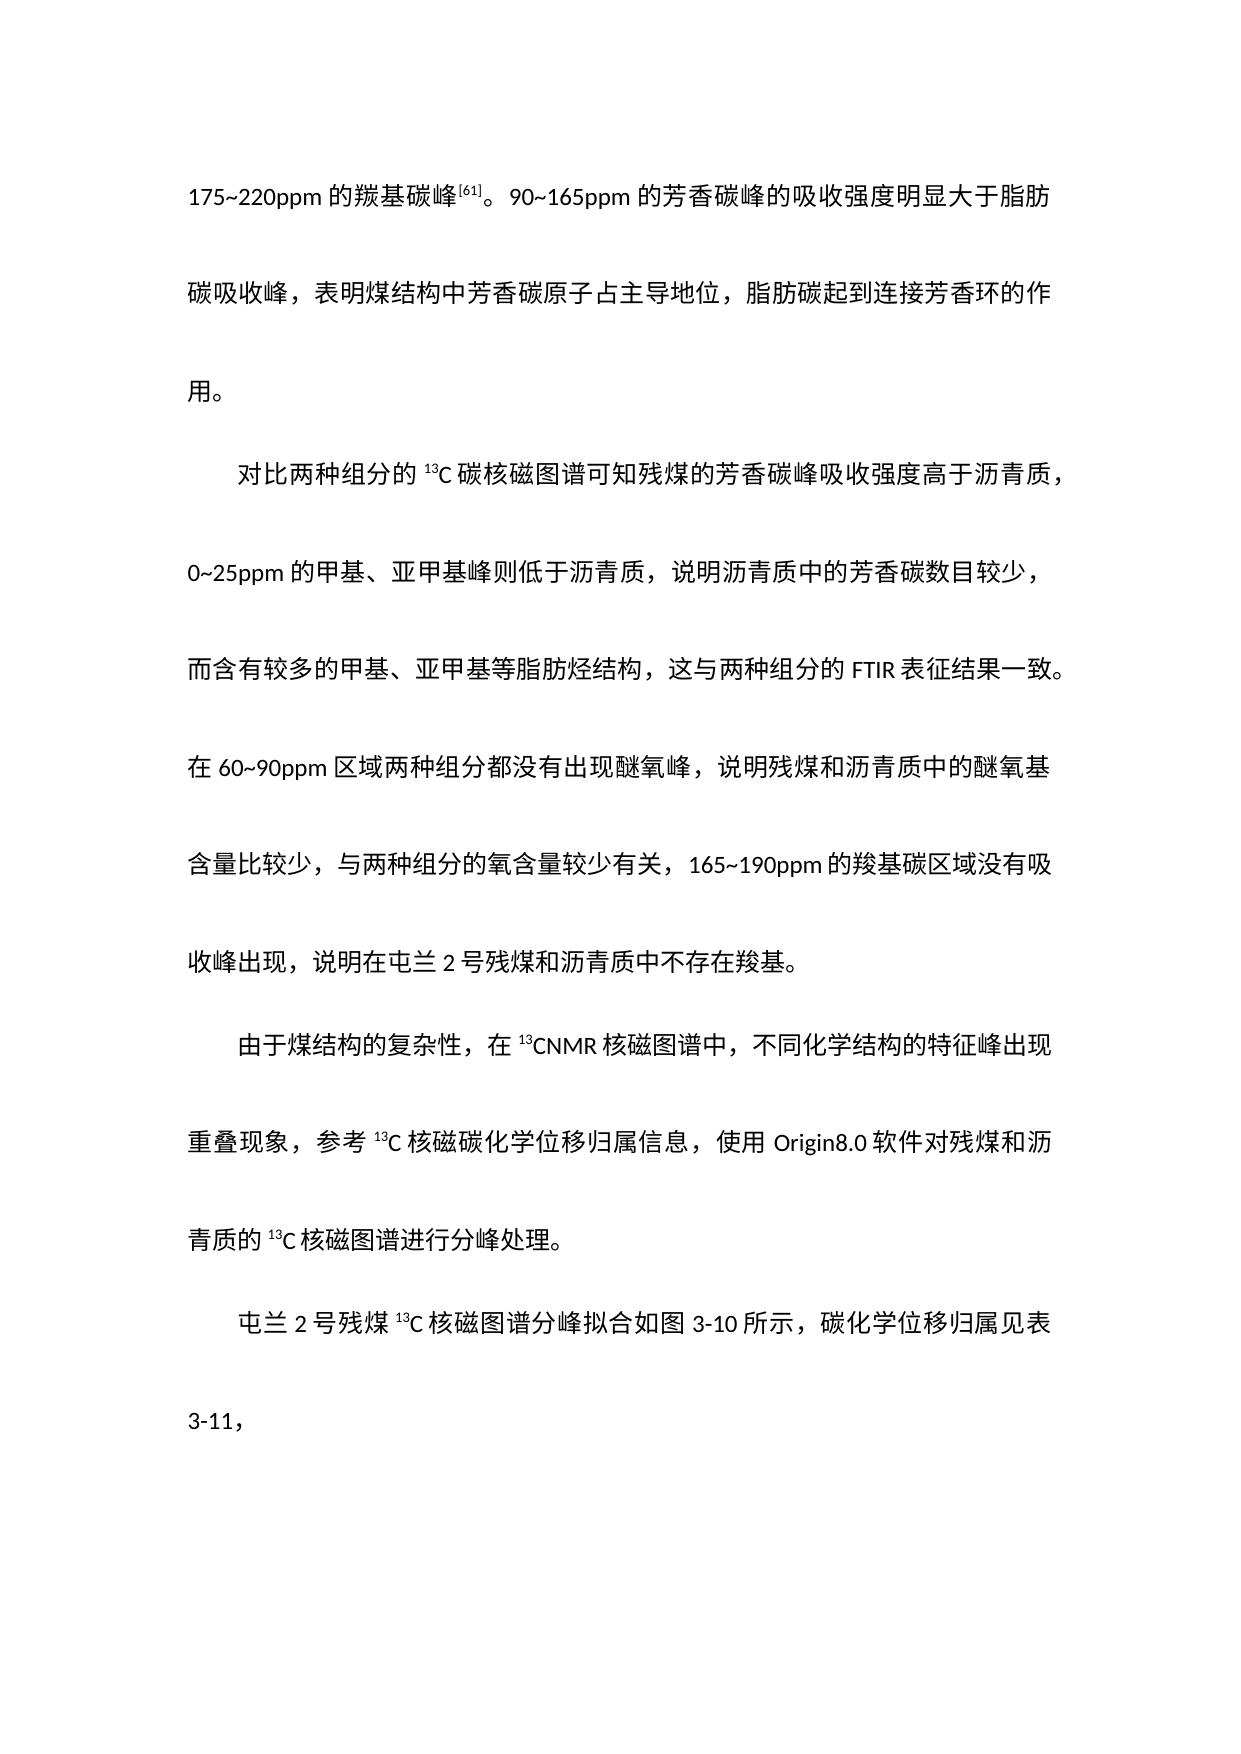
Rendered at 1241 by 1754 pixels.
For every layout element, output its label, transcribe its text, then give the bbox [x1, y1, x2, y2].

text 对比两种组分的13C碳核磁图谱可知残煤的芳香碳峰吸收强度高于沥青质，0~25ppm的甲基、亚甲基峰则低于沥青质，说明沥青质中的芳香碳数目较少，而含有较多的甲基、亚甲基等脂肪烃结构，这与两种组分的FTIR表征结果一致。在60~90ppm区域两种组分都没有出现醚氧峰，说明残煤和沥青质中的醚氧基含量比较少，与两种组分的氧含量较少有关，165~190ppm的羧基碳区域没有吸收峰出现，说明在屯兰2号残煤和沥青质中不存在羧基。 [187, 440, 1053, 993]
text 屯兰2号残煤13C核磁图谱分峰拟合如图3-10所示，碳化学位移归属见表3-11， [187, 1289, 1053, 1451]
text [187, 162, 1053, 422]
text 由于煤结构的复杂性，在13CNMR核磁图谱中，不同化学结构的特征峰出现重叠现象，参考13C核磁碳化学位移归属信息，使用Origin8.0软件对残煤和沥青质的13C核磁图谱进行分峰处理。 [187, 1011, 1053, 1271]
